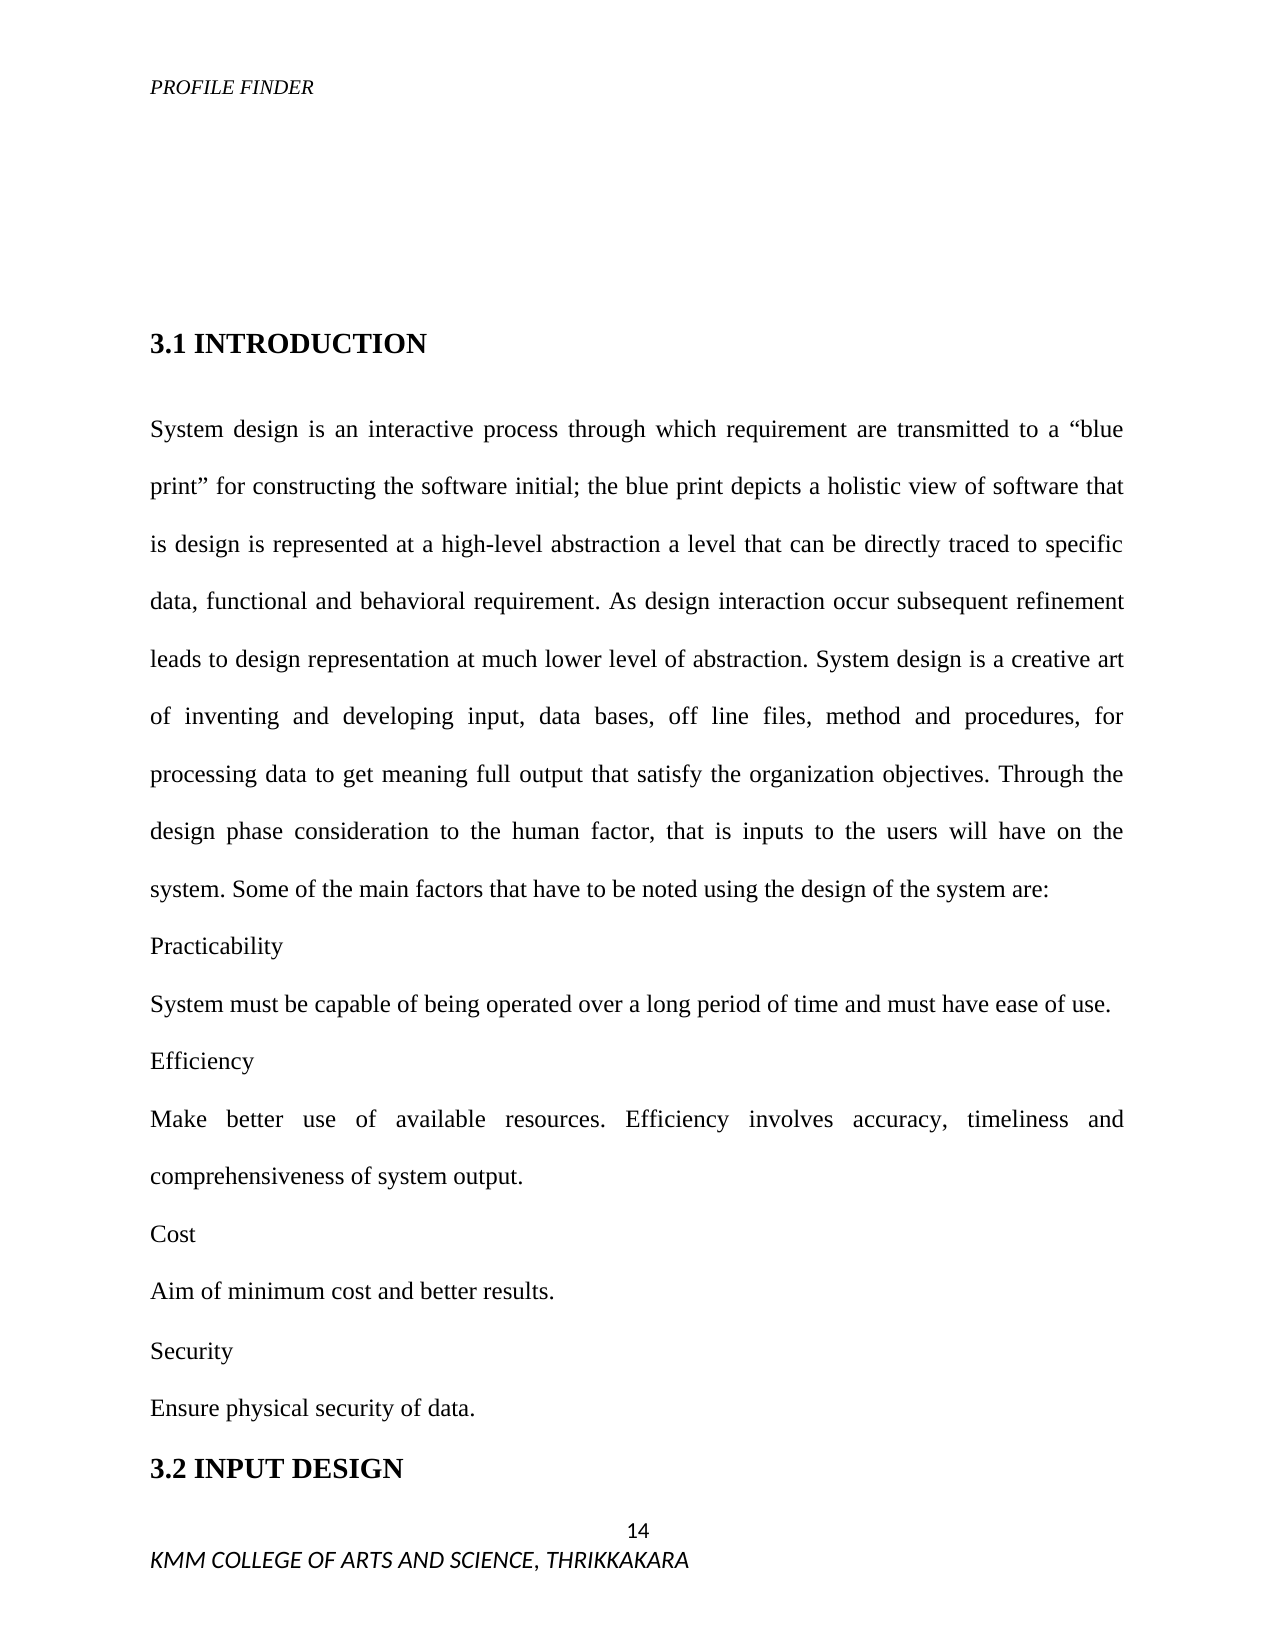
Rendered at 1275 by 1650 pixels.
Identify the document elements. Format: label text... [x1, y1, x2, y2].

text System must be capable of being operated over a long period of time and must have ease of use. [150, 989, 1125, 1017]
text Cost [150, 1219, 1125, 1247]
text Efficiency [150, 1046, 1125, 1075]
text Practicability [150, 931, 1125, 960]
text Aim of minimum cost and better results. [150, 1276, 1125, 1305]
text System design is an interactive process through which requirement are transmitted to a “blue print” for constructing the software initial; the blue print depicts a holistic view of software that is design is represented at a high-level abstraction a level that can be directly traced to specific data, functional and behavioral requirement. As design interaction occur subsequent refinement leads to design representation at much lower level of abstraction. System design is a creative art of inventing and developing input, data bases, off line files, method and procedures, for processing data to get meaning full output that satisfy the organization objectives. Through the design phase consideration to the human factor, that is inputs to the users will have on the system. Some of the main factors that have to be noted using the design of the system are: [150, 414, 1125, 902]
text 3.1 INTRODUCTION [150, 326, 1125, 359]
text 3.2 INPUT DESIGN [150, 1451, 1125, 1484]
text Security [150, 1336, 1125, 1365]
text Make better use of available resources. Efficiency involves accuracy, timeliness and comprehensiveness of system output. [150, 1104, 1125, 1190]
text Ensure physical security of data. [150, 1393, 1125, 1422]
